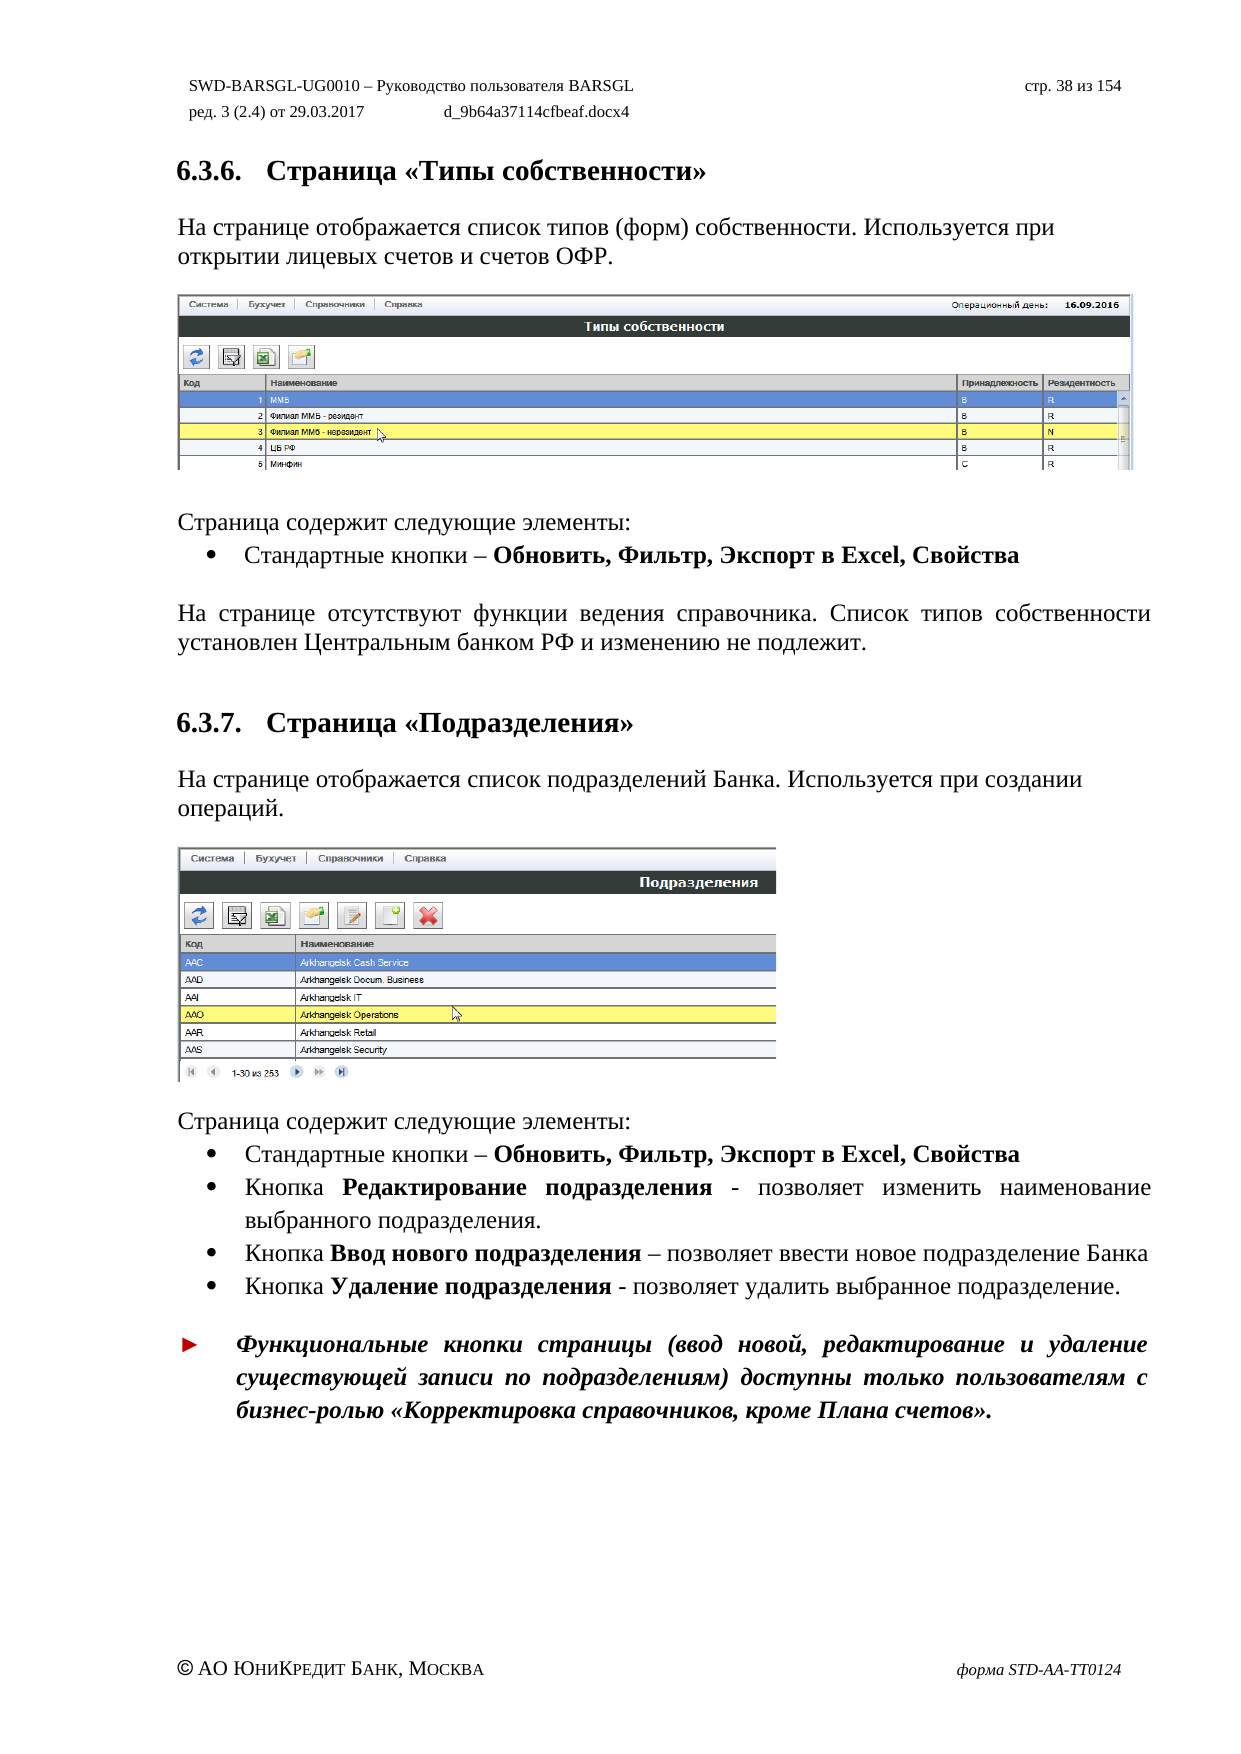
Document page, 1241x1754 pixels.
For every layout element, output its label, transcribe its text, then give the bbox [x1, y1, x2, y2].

list Кнопка Редактирование подразделения - позволяет изменить наименование выбранного подразделения. [207, 1172, 1152, 1234]
subtitle Страница «Типы собственности» [176, 153, 1152, 187]
text На странице отображается список подразделений Банка. Используется при создании операций. [177, 764, 1152, 822]
picture [177, 294, 1134, 470]
text ► Функциональные кнопки страницы (ввод новой, редактирование и удаление существующей записи по подразделениям) доступны только пользователям с бизнес-ролью «Корректировка справочников, кроме Плана счетов». [177, 1329, 1152, 1424]
text Страница содержит следующие элементы: [177, 507, 1152, 536]
list Стандартные кнопки – Обновить, Фильтр, Экспорт в Excel, Свойства [207, 1139, 1152, 1168]
list Стандартные кнопки – Обновить, Фильтр, Экспорт в Excel, Свойства [207, 540, 1152, 569]
text На странице отсутствуют функции ведения справочника. Список типов собственности установлен Центральным банком РФ и изменению не подлежит. [177, 598, 1152, 656]
picture [177, 846, 777, 1082]
text Страница содержит следующие элементы: [177, 1106, 1152, 1135]
text На странице отображается список типов (форм) собственности. Используется при открытии лицевых счетов и счетов ОФР. [177, 212, 1152, 269]
subtitle Страница «Подразделения» [176, 706, 1152, 739]
list Кнопка Удаление подразделения - позволяет удалить выбранное подразделение. [207, 1271, 1152, 1300]
list Кнопка Ввод нового подразделения – позволяет ввести новое подразделение Банка [207, 1238, 1152, 1267]
